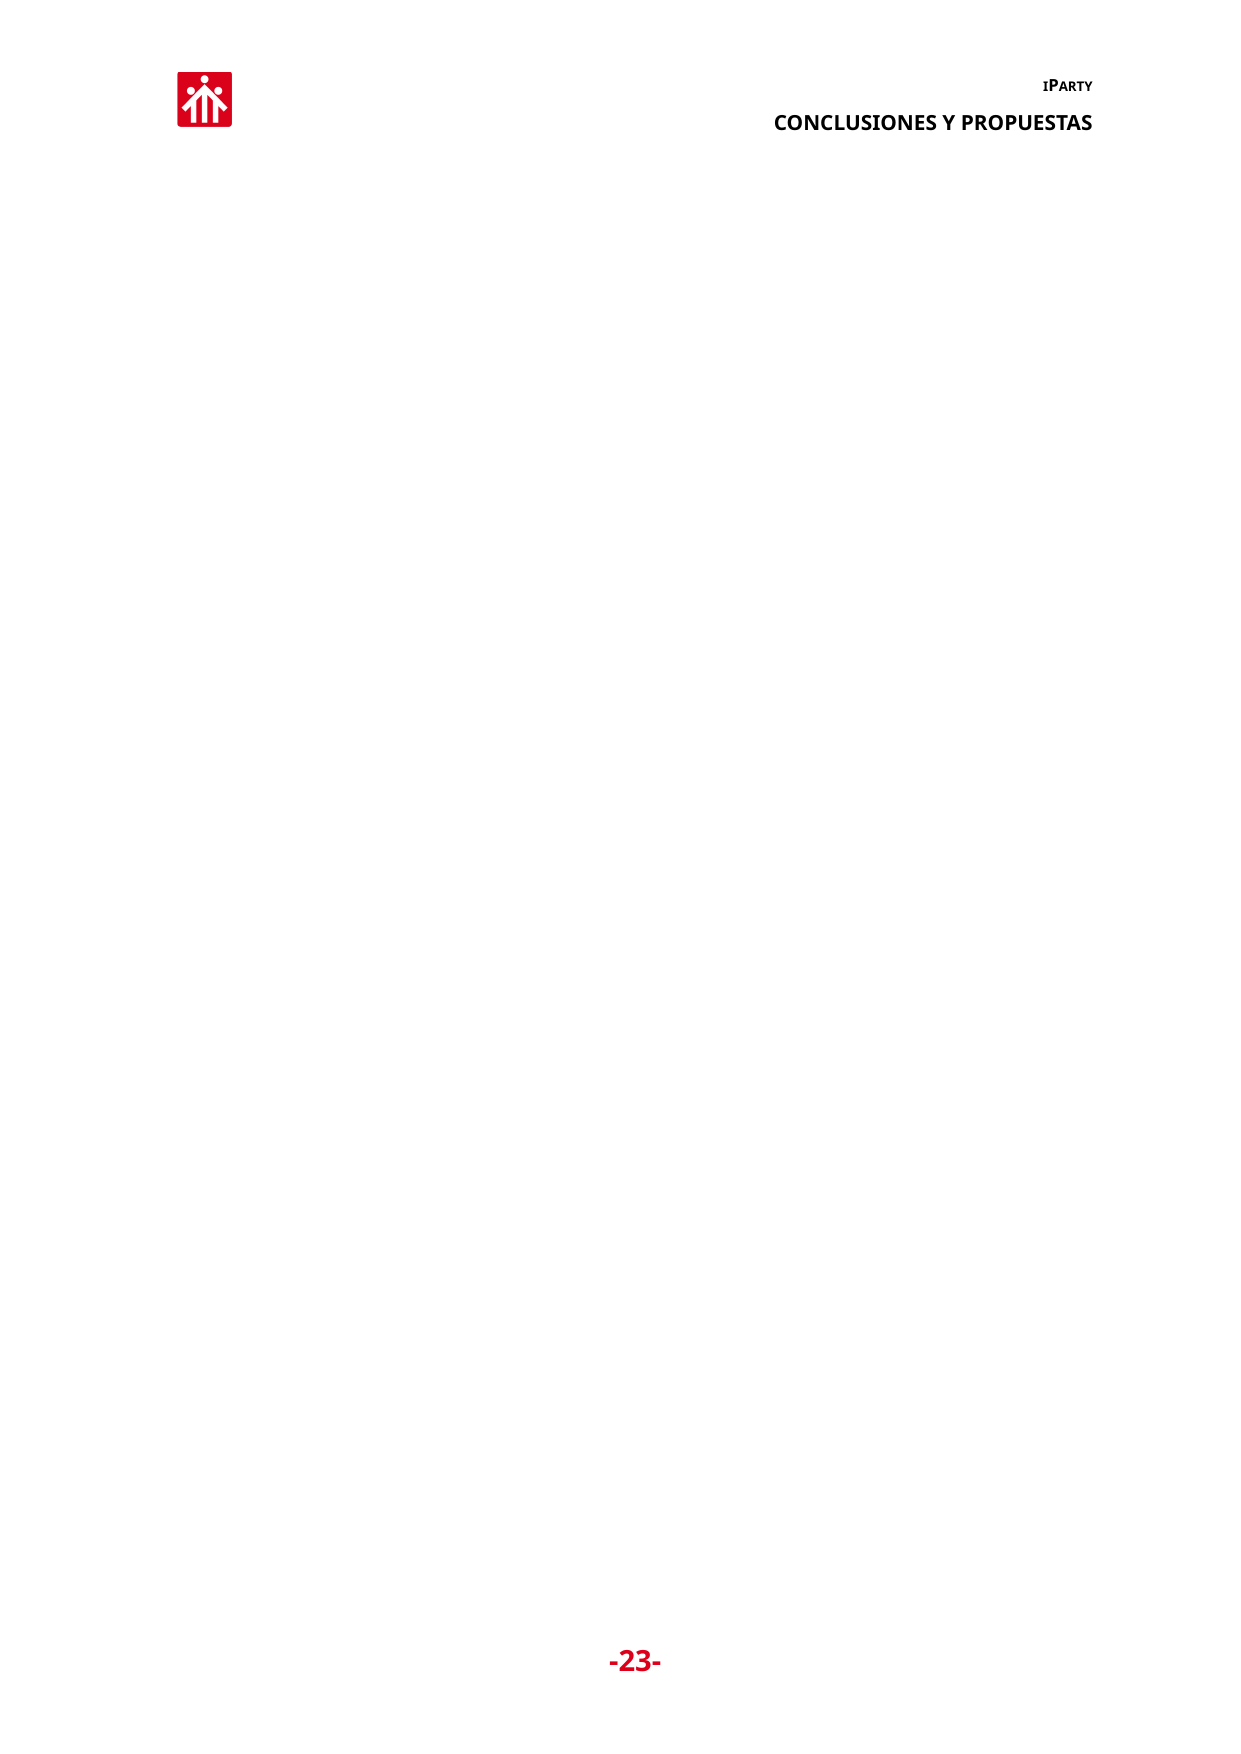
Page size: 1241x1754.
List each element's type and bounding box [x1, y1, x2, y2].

picture [177, 72, 232, 127]
